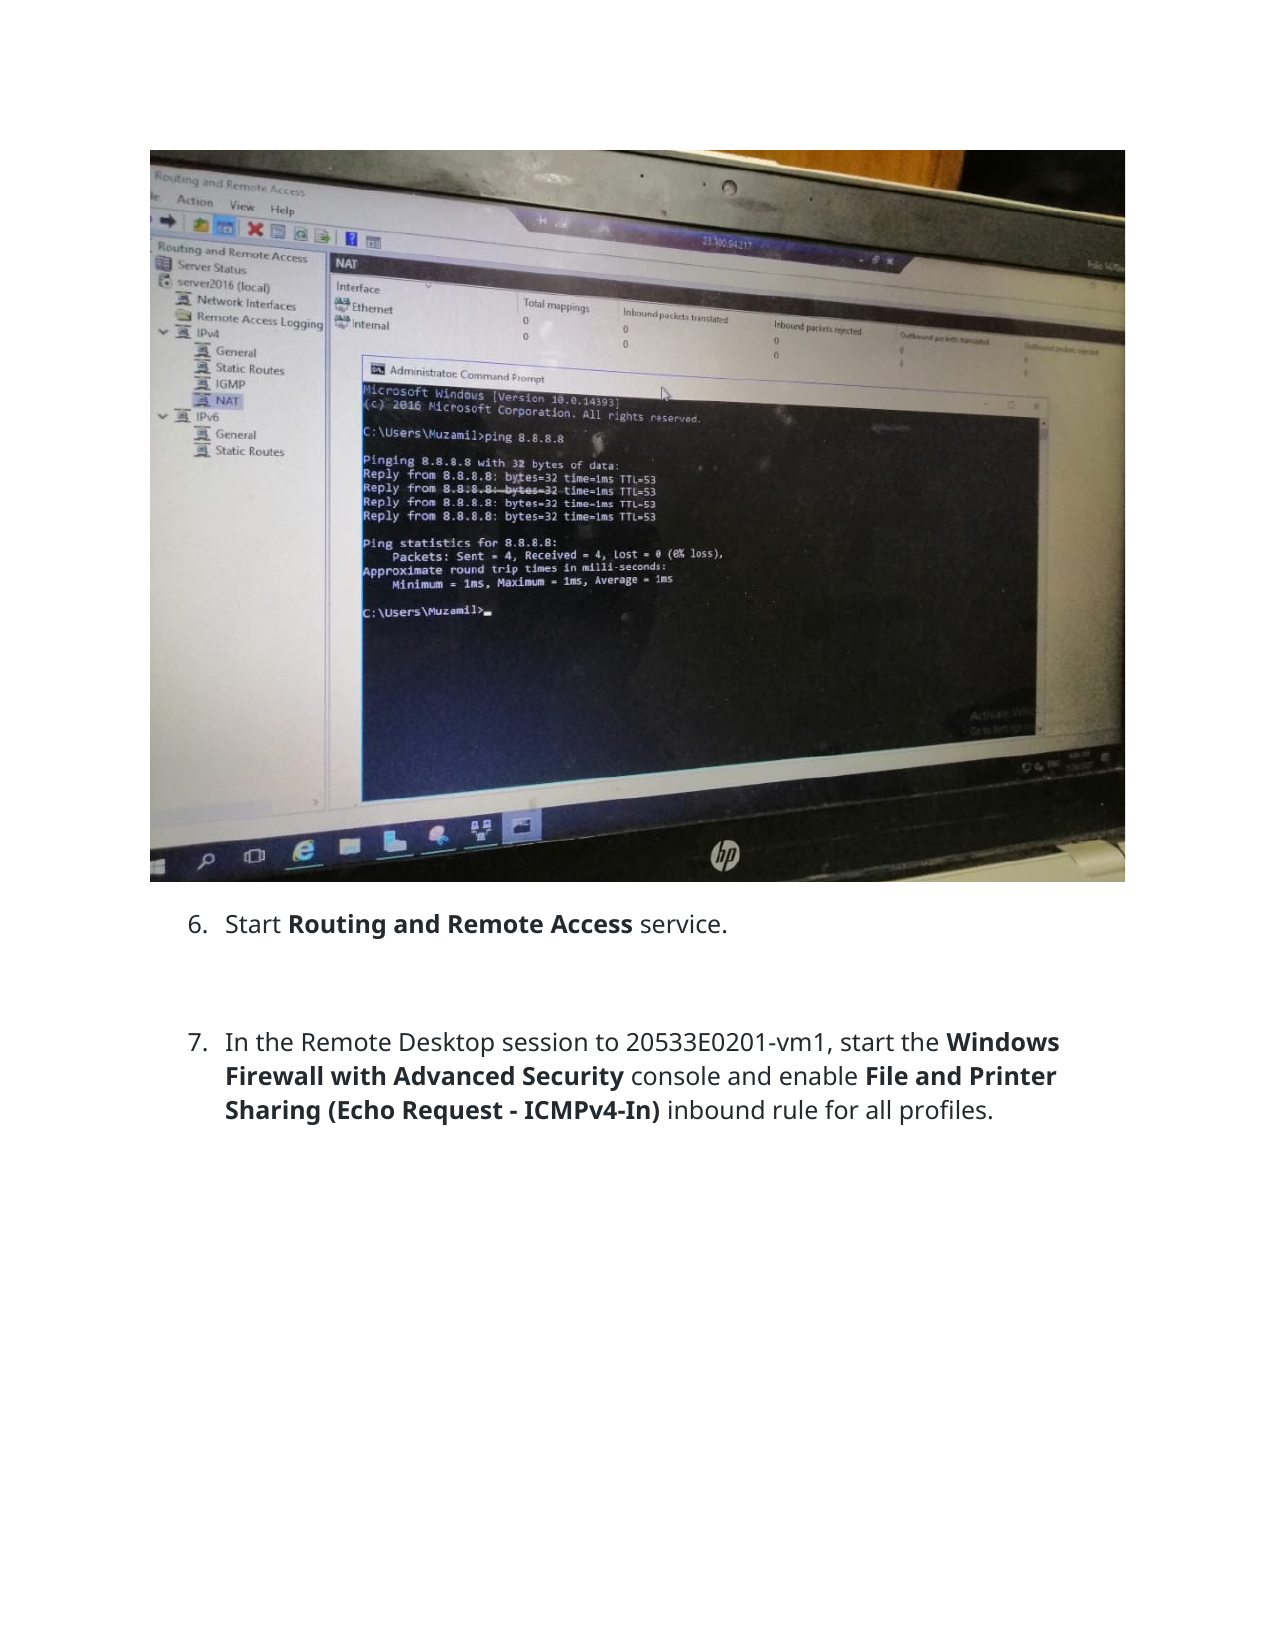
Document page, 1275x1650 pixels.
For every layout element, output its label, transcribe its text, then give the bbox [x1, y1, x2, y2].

list Start Routing and Remote Access service. [187, 906, 1125, 940]
picture [150, 150, 1125, 882]
list In the Remote Desktop session to 20533E0201-vm1, start the Windows Firewall with Advanced Security console and enable File and Printer Sharing (Echo Request - ICMPv4-In) inbound rule for all profiles. [187, 1024, 1125, 1127]
